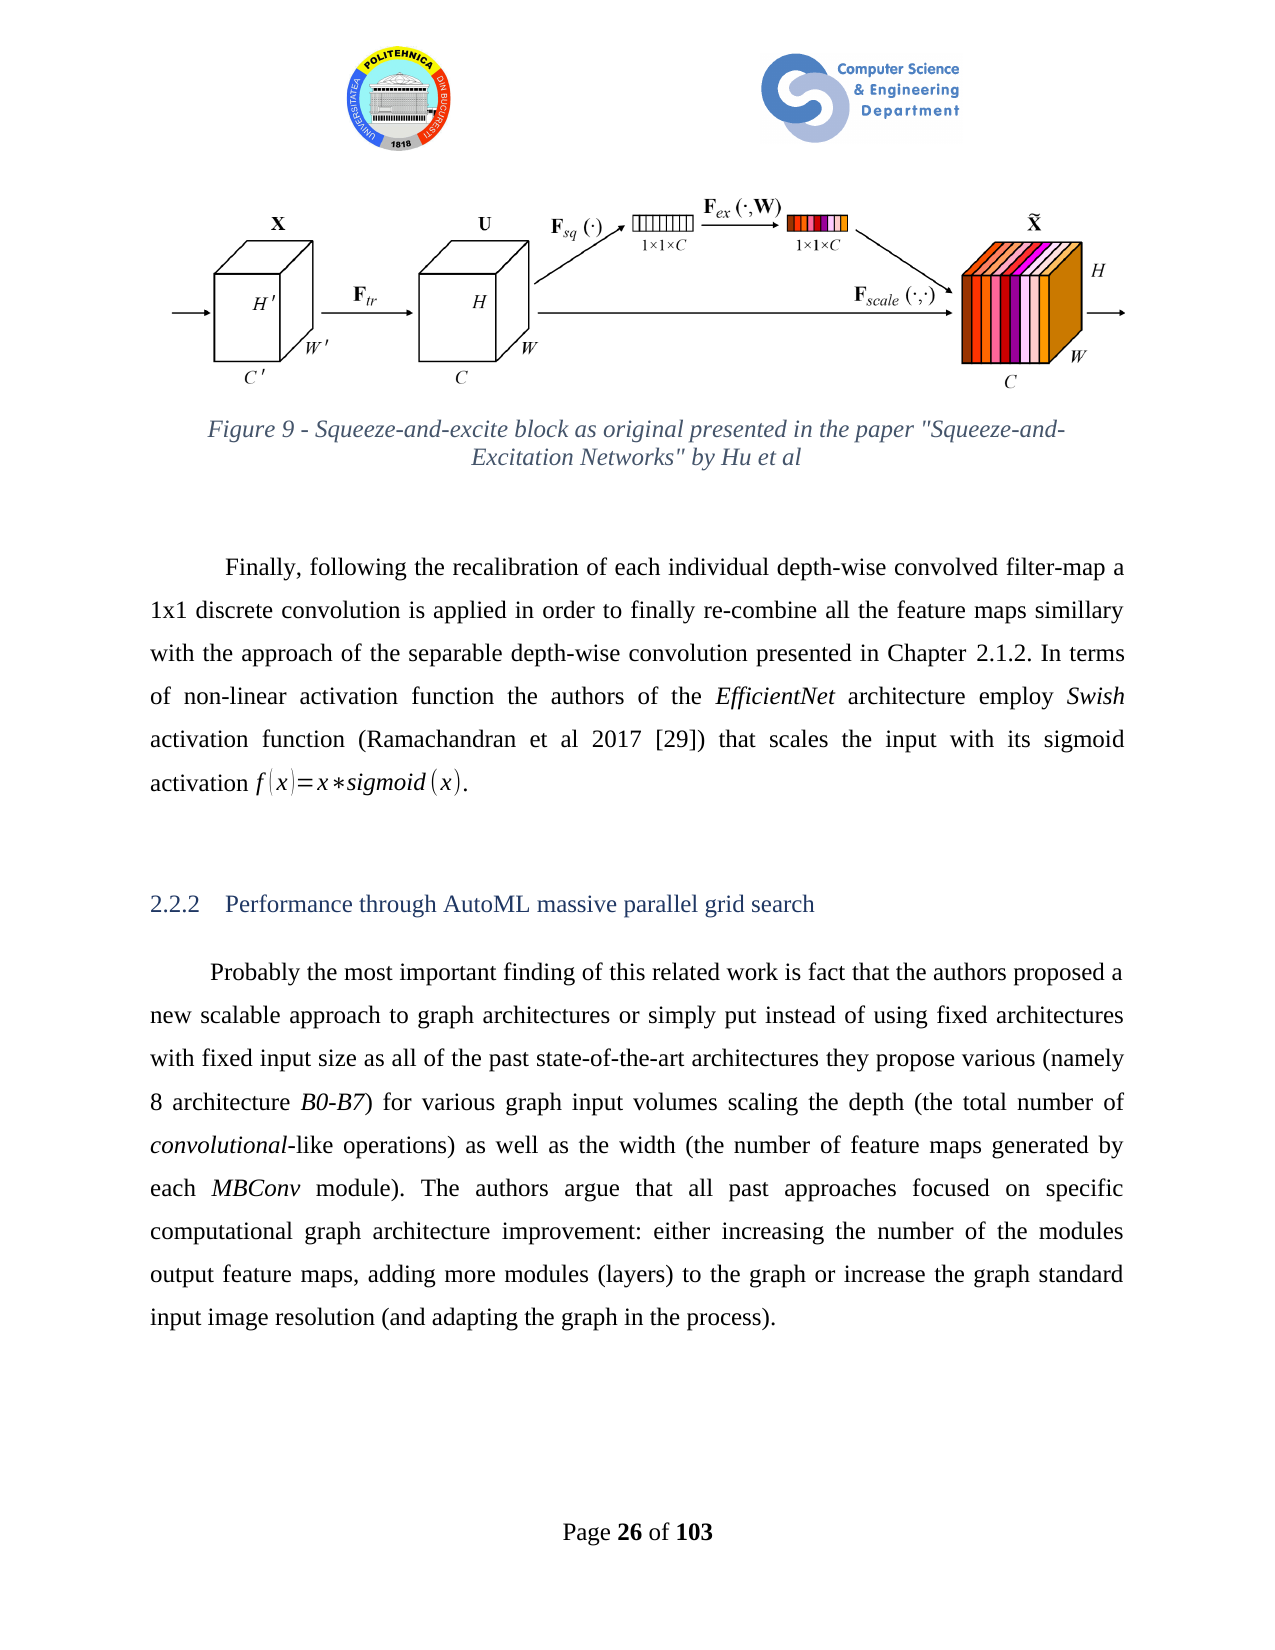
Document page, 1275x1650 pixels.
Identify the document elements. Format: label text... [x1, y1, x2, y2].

picture [346, 46, 451, 151]
picture [760, 53, 963, 144]
picture [161, 178, 1125, 400]
subtitle Performance through AutoML massive parallel grid search [150, 889, 1125, 918]
text Probably the most important finding of this related work is fact that the authors proposed a new scalable approach to graph architectures or simply put instead of using fixed architectures with fixed input size as all of the past state-of-the-art architectures they propose various (namely 8 architecture B0-B7) for various graph input volumes scaling the depth (the total number of convolutional-like operations) as well as the width (the number of feature maps generated by each MBConv module). The authors argue that all past approaches focused on specific computational graph architecture improvement: either increasing the number of the modules output feature maps, adding more modules (layers) to the graph or increase the graph standard input image resolution (and adapting the graph in the process). [150, 957, 1125, 1331]
text Finally, following the recalibration of each individual depth-wise convolved filter-map a 1x1 discrete convolution is applied in order to finally re-combine all the feature maps simillary with the approach of the separable depth-wise convolution presented in Chapter 2.1.2. In terms of non-linear activation function the authors of the EfficientNet architecture employ Swish activation function (Ramachandran et al 2017 ) that scales the input with its sigmoid activation . [150, 552, 1125, 798]
